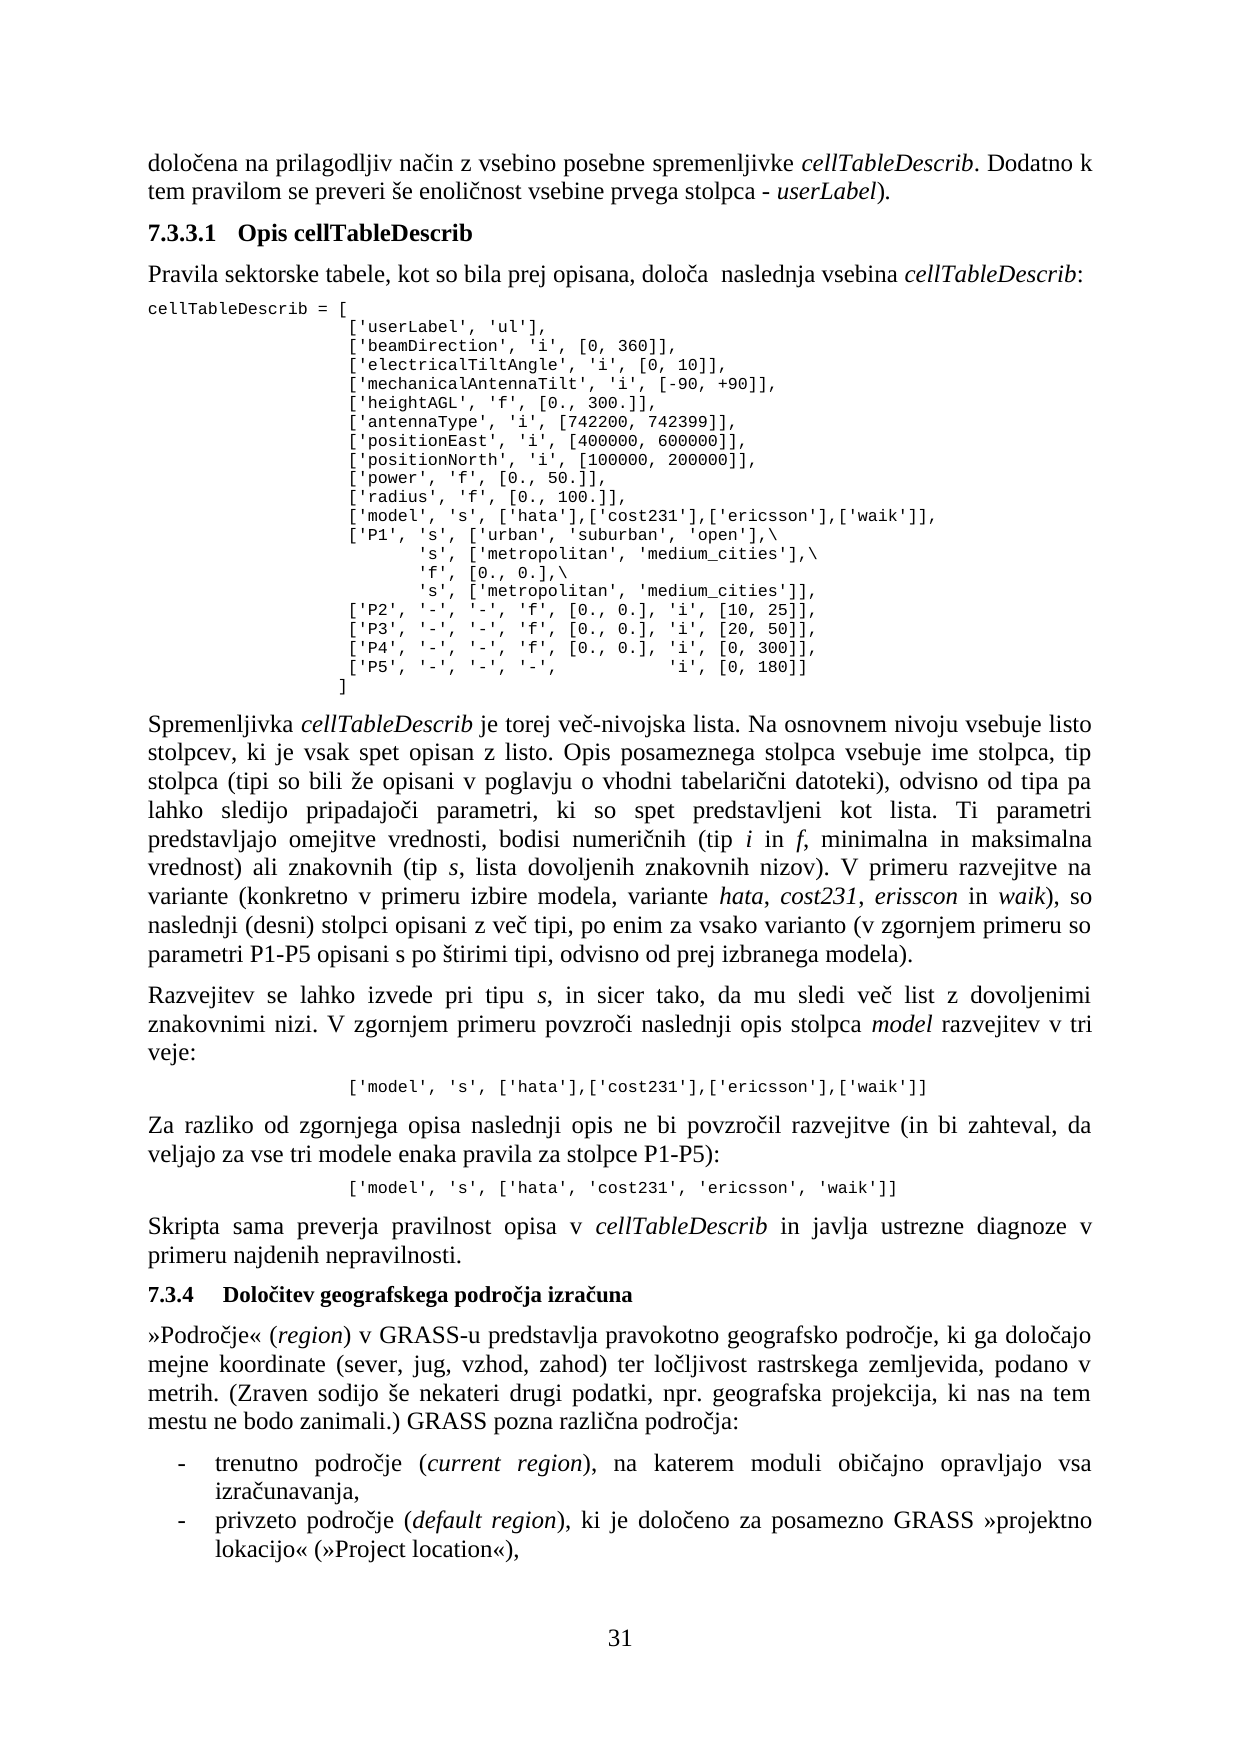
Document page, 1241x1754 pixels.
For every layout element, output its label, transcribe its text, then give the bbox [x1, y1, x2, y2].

text ['radius', 'f', [0., 100.]], [148, 489, 1092, 508]
text ['model', 's', ['hata'],['cost231'],['ericsson'],['waik']] [148, 1079, 1092, 1097]
text »Področje« (region) v GRASS-u predstavlja pravokotno geografsko področje, ki ga določajo mejne koordinate (sever, jug, vzhod, zahod) ter ločljivost rastrskega zemljevida, podano v metrih. (Zraven sodijo še nekateri drugi podatki, npr. geografska projekcija, ki nas na tem mestu ne bodo zanimali.) GRASS pozna različna področja: [148, 1320, 1092, 1435]
text cellTableDescrib = [ [148, 300, 1092, 319]
text Spremenljivka cellTableDescrib je torej več-nivojska lista. Na osnovnem nivoju vsebuje listo stolpcev, ki je vsak spet opisan z listo. Opis posameznega stolpca vsebuje ime stolpca, tip stolpca (tipi so bili že opisani v poglavju o vhodni tabelarični datoteki), odvisno od tipa pa lahko sledijo pripadajoči parametri, ki so spet predstavljeni kot lista. Ti parametri predstavljajo omejitve vrednosti, bodisi numeričnih (tip i in f, minimalna in maksimalna vrednost) ali znakovnih (tip s, lista dovoljenih znakovnih nizov). V primeru razvejitve na variante (konkretno v primeru izbire modela, variante hata, cost231, erisscon in waik), so naslednji (desni) stolpci opisani z več tipi, po enim za vsako varianto (v zgornjem primeru so parametri P1-P5 opisani s po štirimi tipi, odvisno od prej izbranega modela). [148, 709, 1092, 967]
text ['model', 's', ['hata'],['cost231'],['ericsson'],['waik']], [148, 508, 1092, 526]
subtitle Določitev geografskega področja izračuna [148, 1281, 1092, 1308]
text ['P5', '-', '-', '-', 'i', [0, 180]] [148, 658, 1092, 677]
text Za razliko od zgornjega opisa naslednji opis ne bi povzročil razvejitve (in bi zahteval, da veljajo za vse tri modele enaka pravila za stolpce P1-P5): [148, 1110, 1092, 1167]
text ['P2', '-', '-', 'f', [0., 0.], 'i', [10, 25]], [148, 602, 1092, 621]
text Skripta sama preverja pravilnost opisa v cellTableDescrib in javlja ustrezne diagnoze v primeru najdenih nepravilnosti. [148, 1211, 1092, 1269]
list privzeto področje (default region), ki je določeno za posamezno GRASS »projektno lokacijo« (»Project location«), [177, 1505, 1092, 1563]
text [148, 148, 1092, 205]
text ['P4', '-', '-', 'f', [0., 0.], 'i', [0, 300]], [148, 639, 1092, 658]
text ['mechanicalAntennaTilt', 'i', [-90, +90]], [148, 376, 1092, 394]
text ['userLabel', 'ul'], [148, 319, 1092, 338]
text ['P3', '-', '-', 'f', [0., 0.], 'i', [20, 50]], [148, 621, 1092, 639]
subtitle Opis cellTableDescrib [148, 218, 1092, 246]
text ['positionEast', 'i', [400000, 600000]], [148, 432, 1092, 451]
text ['electricalTiltAngle', 'i', [0, 10]], [148, 357, 1092, 376]
text 's', ['metropolitan', 'medium_cities'],\ [148, 545, 1092, 564]
text ] [148, 677, 1092, 696]
text ['heightAGL', 'f', [0., 300.]], [148, 394, 1092, 413]
text 'f', [0., 0.],\ [148, 564, 1092, 583]
text Razvejitev se lahko izvede pri tipu s, in sicer tako, da mu sledi več list z dovoljenimi znakovnimi nizi. V zgornjem primeru povzroči naslednji opis stolpca model razvejitev v tri veje: [148, 980, 1092, 1066]
text ['P1', 's', ['urban', 'suburban', 'open'],\ [148, 526, 1092, 545]
list trenutno področje (current region), na katerem moduli običajno opravljajo vsa izračunavanja, [177, 1448, 1092, 1505]
text ['beamDirection', 'i', [0, 360]], [148, 338, 1092, 357]
text ['antennaType', 'i', [742200, 742399]], [148, 413, 1092, 432]
text 's', ['metropolitan', 'medium_cities']], [148, 583, 1092, 602]
text ['model', 's', ['hata', 'cost231', 'ericsson', 'waik']] [148, 1180, 1092, 1199]
text ['power', 'f', [0., 50.]], [148, 470, 1092, 489]
text Pravila sektorske tabele, kot so bila prej opisana, določa naslednja vsebina cellTableDescrib: [148, 259, 1092, 288]
text ['positionNorth', 'i', [100000, 200000]], [148, 451, 1092, 470]
